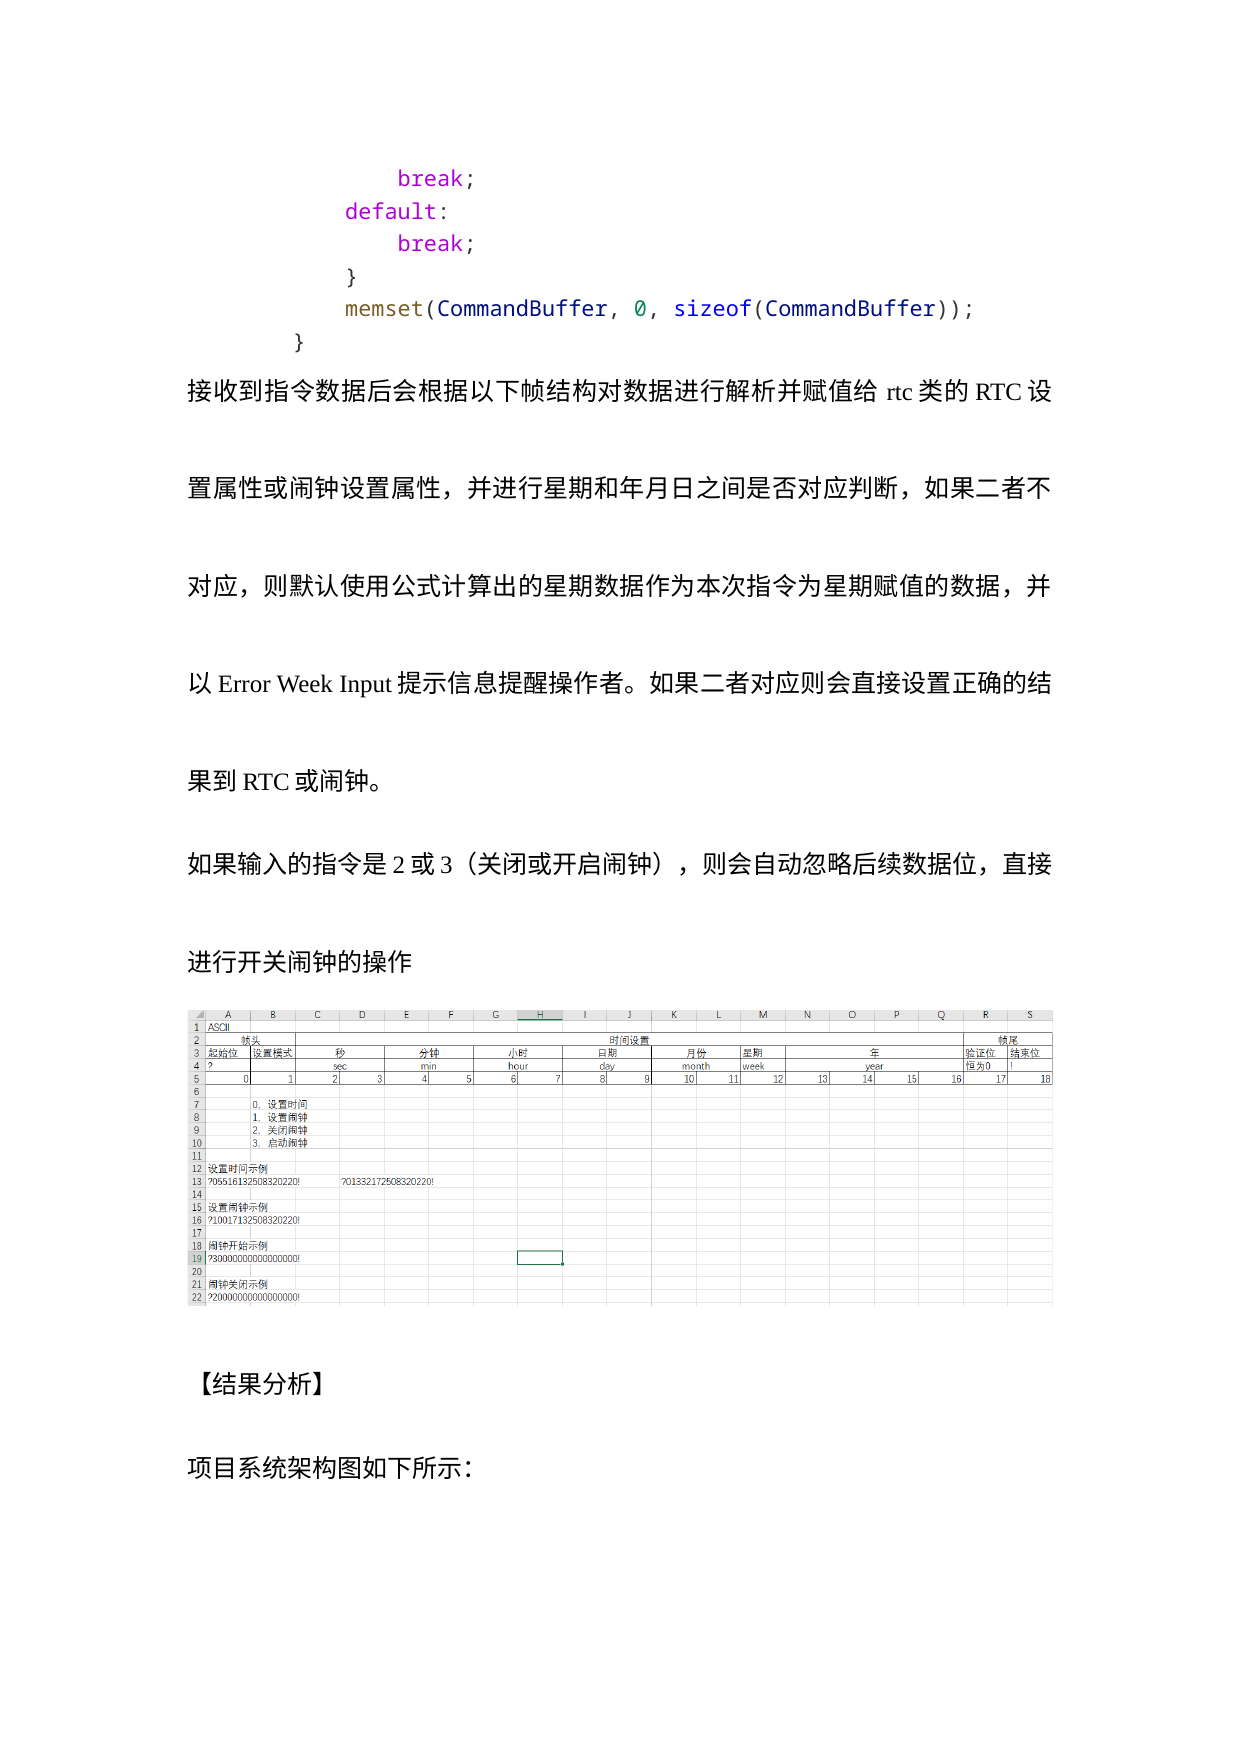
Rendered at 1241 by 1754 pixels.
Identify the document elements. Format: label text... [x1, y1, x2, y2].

text 如果输入的指令是2或3（关闭或开启闹钟），则会自动忽略后续数据位，直接进行开关闹钟的操作 [187, 830, 1053, 993]
text 项目系统架构图如下所示： [187, 1434, 1053, 1499]
text break; [187, 162, 1053, 194]
text } [187, 324, 1053, 357]
picture [187, 1010, 1053, 1306]
text } [187, 259, 1053, 292]
text break; [187, 227, 1053, 259]
text memset(CommandBuffer, 0, sizeof(CommandBuffer)); [187, 292, 1053, 324]
text 【结果分析】 [187, 1351, 1053, 1416]
text default: [187, 194, 1053, 227]
text 接收到指令数据后会根据以下帧结构对数据进行解析并赋值给rtc类的RTC设置属性或闹钟设置属性，并进行星期和年月日之间是否对应判断，如果二者不对应，则默认使用公式计算出的星期数据作为本次指令为星期赋值的数据，并以Error Week Input提示信息提醒操作者。如果二者对应则会直接设置正确的结果到RTC或闹钟。 [187, 357, 1053, 812]
